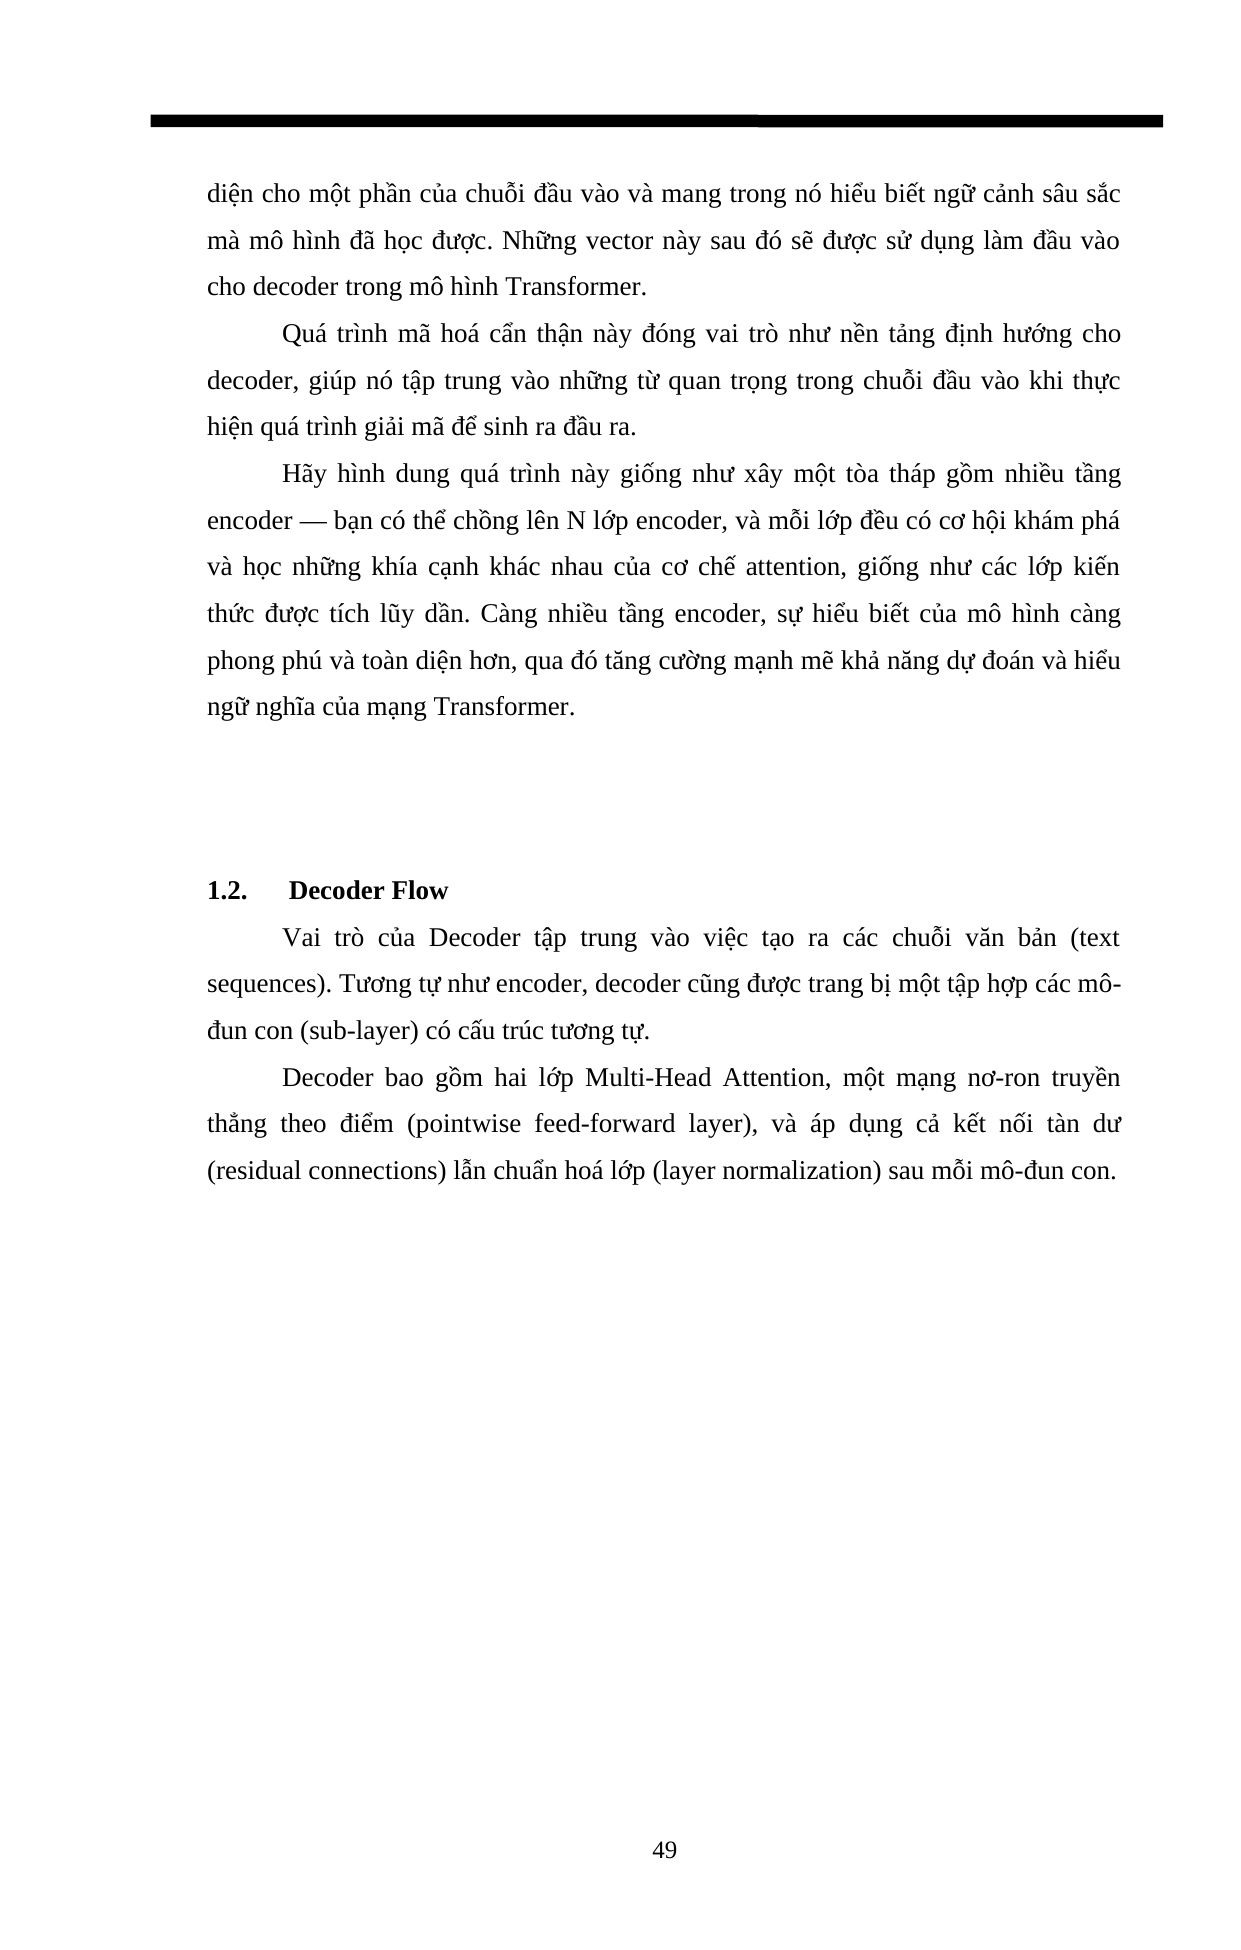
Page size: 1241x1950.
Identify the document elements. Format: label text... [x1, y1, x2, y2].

text Vai trò của Decoder tập trung vào việc tạo ra các chuỗi văn bản (text sequences). Tương tự như encoder, decoder cũng được trang bị một tập hợp các mô-đun con (sub-layer) có cấu trúc tương tự. [207, 921, 1122, 1045]
text Quá trình mã hoá cẩn thận này đóng vai trò như nền tảng định hướng cho decoder, giúp nó tập trung vào những từ quan trọng trong chuỗi đầu vào khi thực hiện quá trình giải mã để sinh ra đầu ra. [207, 317, 1122, 442]
text Hãy hình dung quá trình này giống như xây một tòa tháp gồm nhiều tầng encoder — bạn có thể chồng lên N lớp encoder, và mỗi lớp đều có cơ hội khám phá và học những khía cạnh khác nhau của cơ chế attention, giống như các lớp kiến thức được tích lũy dần. Càng nhiều tầng encoder, sự hiểu biết của mô hình càng phong phú và toàn diện hơn, qua đó tăng cường mạnh mẽ khả năng dự đoán và hiểu ngữ nghĩa của mạng Transformer. [207, 457, 1122, 722]
list Decoder Flow [207, 874, 1122, 905]
text Decoder bao gồm hai lớp Multi-Head Attention, một mạng nơ-ron truyền thẳng theo điểm (pointwise feed-forward layer), và áp dụng cả kết nối tàn dư (residual connections) lẫn chuẩn hoá lớp (layer normalization) sau mỗi mô-đun con. [207, 1061, 1122, 1185]
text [207, 177, 1122, 302]
